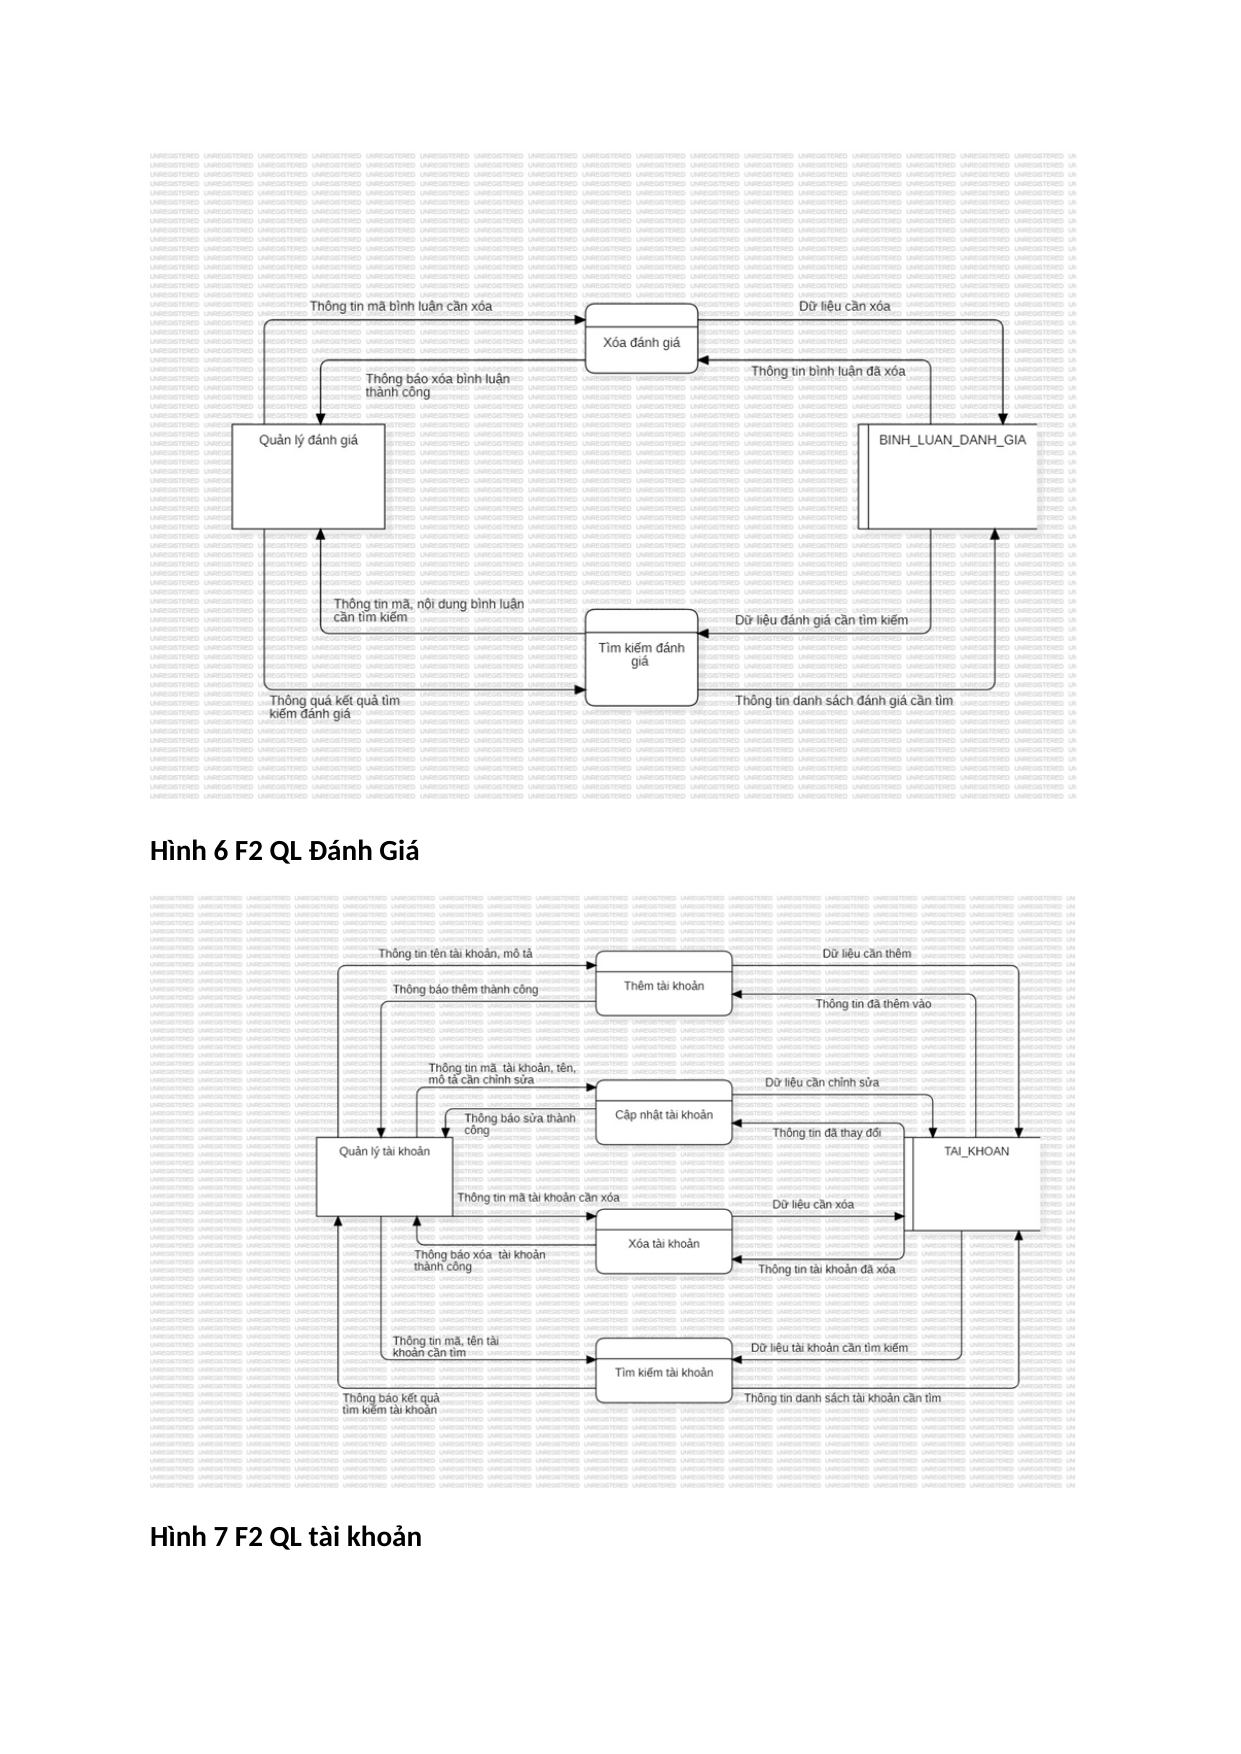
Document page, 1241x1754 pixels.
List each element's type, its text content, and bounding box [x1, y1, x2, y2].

subtitle Hình 6 F2 QL Đánh Giá [150, 832, 1090, 867]
picture [150, 150, 1077, 807]
subtitle Hình 7 F2 QL tài khoản [150, 1518, 1090, 1554]
picture [150, 892, 1075, 1493]
